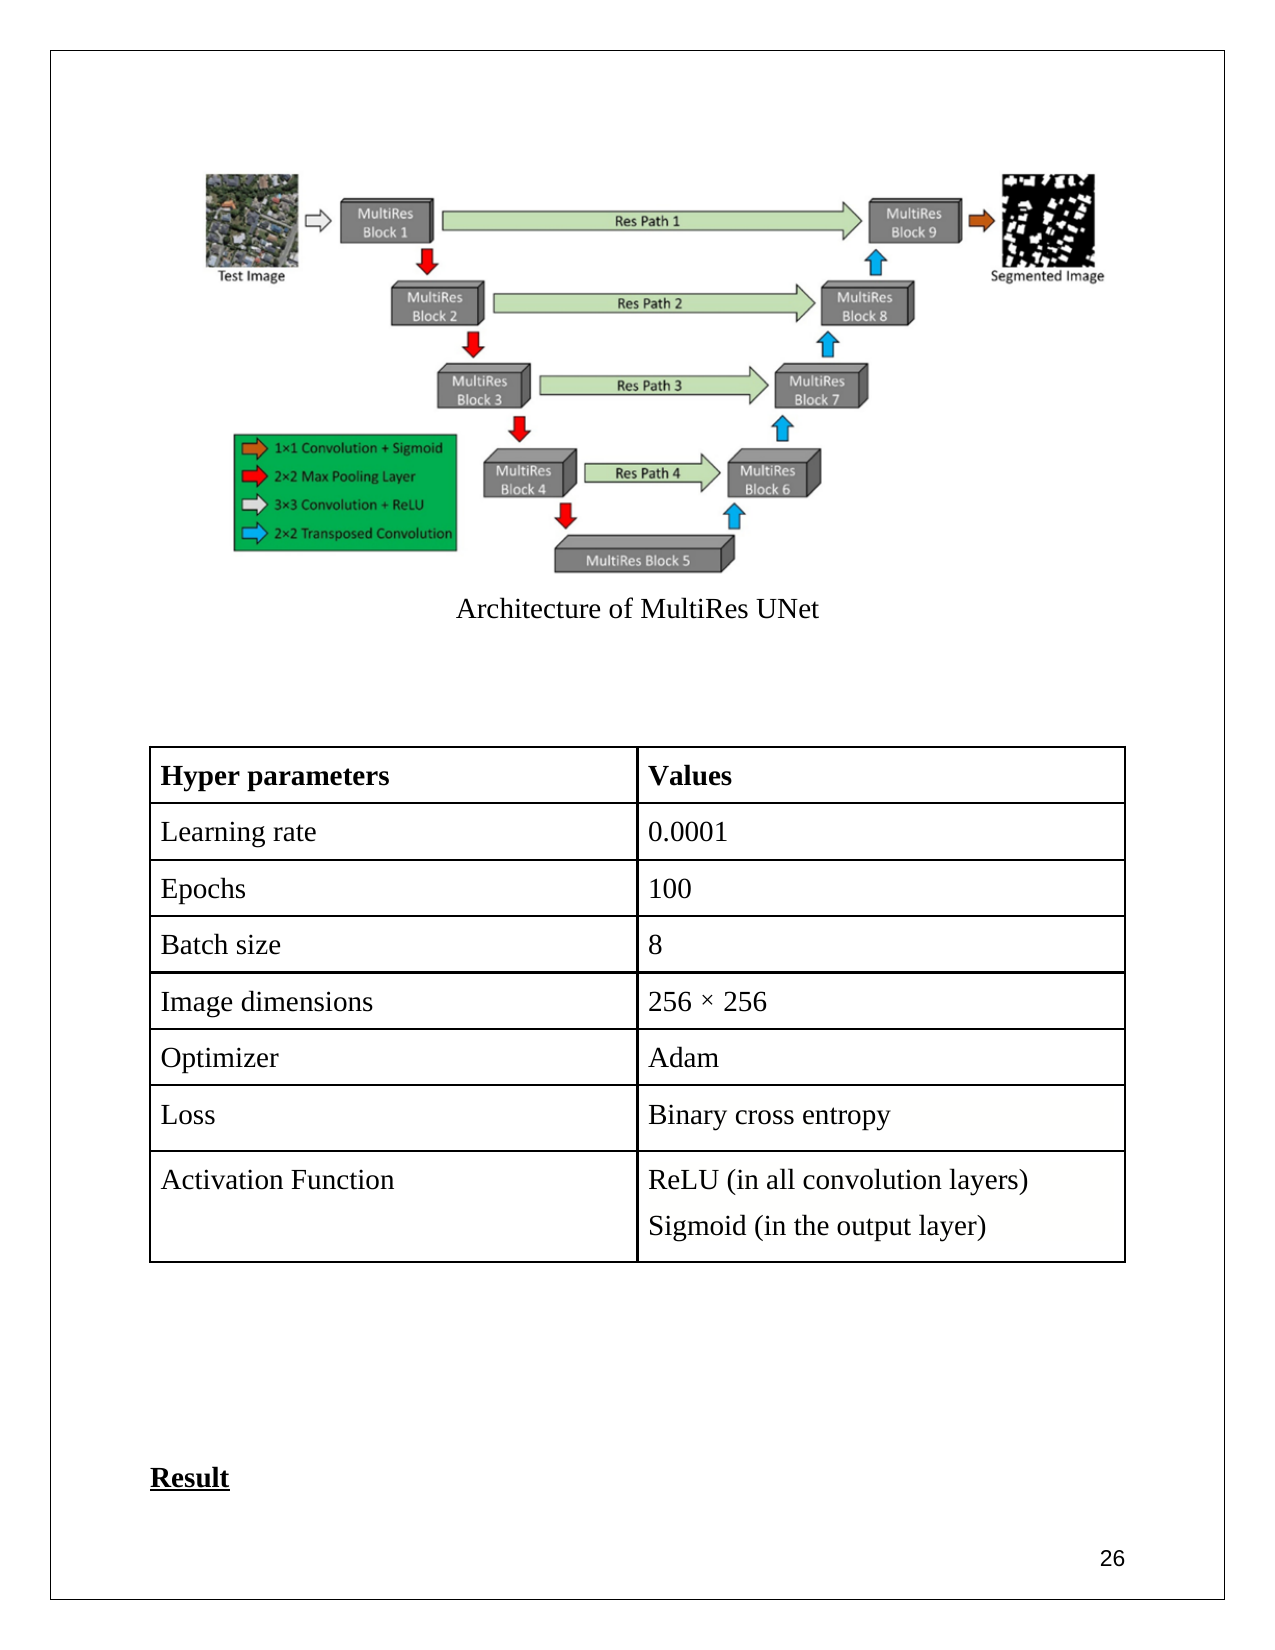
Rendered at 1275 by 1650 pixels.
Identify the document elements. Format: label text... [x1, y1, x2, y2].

text Architecture of MultiRes UNet [150, 591, 1125, 625]
table_header Hyper parameters [151, 748, 636, 802]
table_cell Activation Function [151, 1152, 636, 1261]
table_cell 100 [639, 861, 1124, 915]
picture [150, 150, 1125, 588]
table_cell Adam [639, 1030, 1124, 1084]
table_cell Batch size [151, 917, 636, 971]
table_cell Binary cross entropy [639, 1086, 1124, 1150]
table_cell Loss [151, 1086, 636, 1150]
table_cell ReLU (in all convolution layers) Sigmoid (in the output layer) [639, 1152, 1124, 1261]
table_cell 8 [639, 917, 1124, 971]
table_cell Learning rate [151, 804, 636, 858]
table_cell 0.0001 [639, 804, 1124, 858]
text Result [150, 1460, 1125, 1494]
table_header Values [639, 748, 1124, 802]
table_cell Image dimensions [151, 974, 636, 1028]
table_cell Epochs [151, 861, 636, 915]
table_cell 256 256 [639, 974, 1124, 1028]
table_cell Optimizer [151, 1030, 636, 1084]
